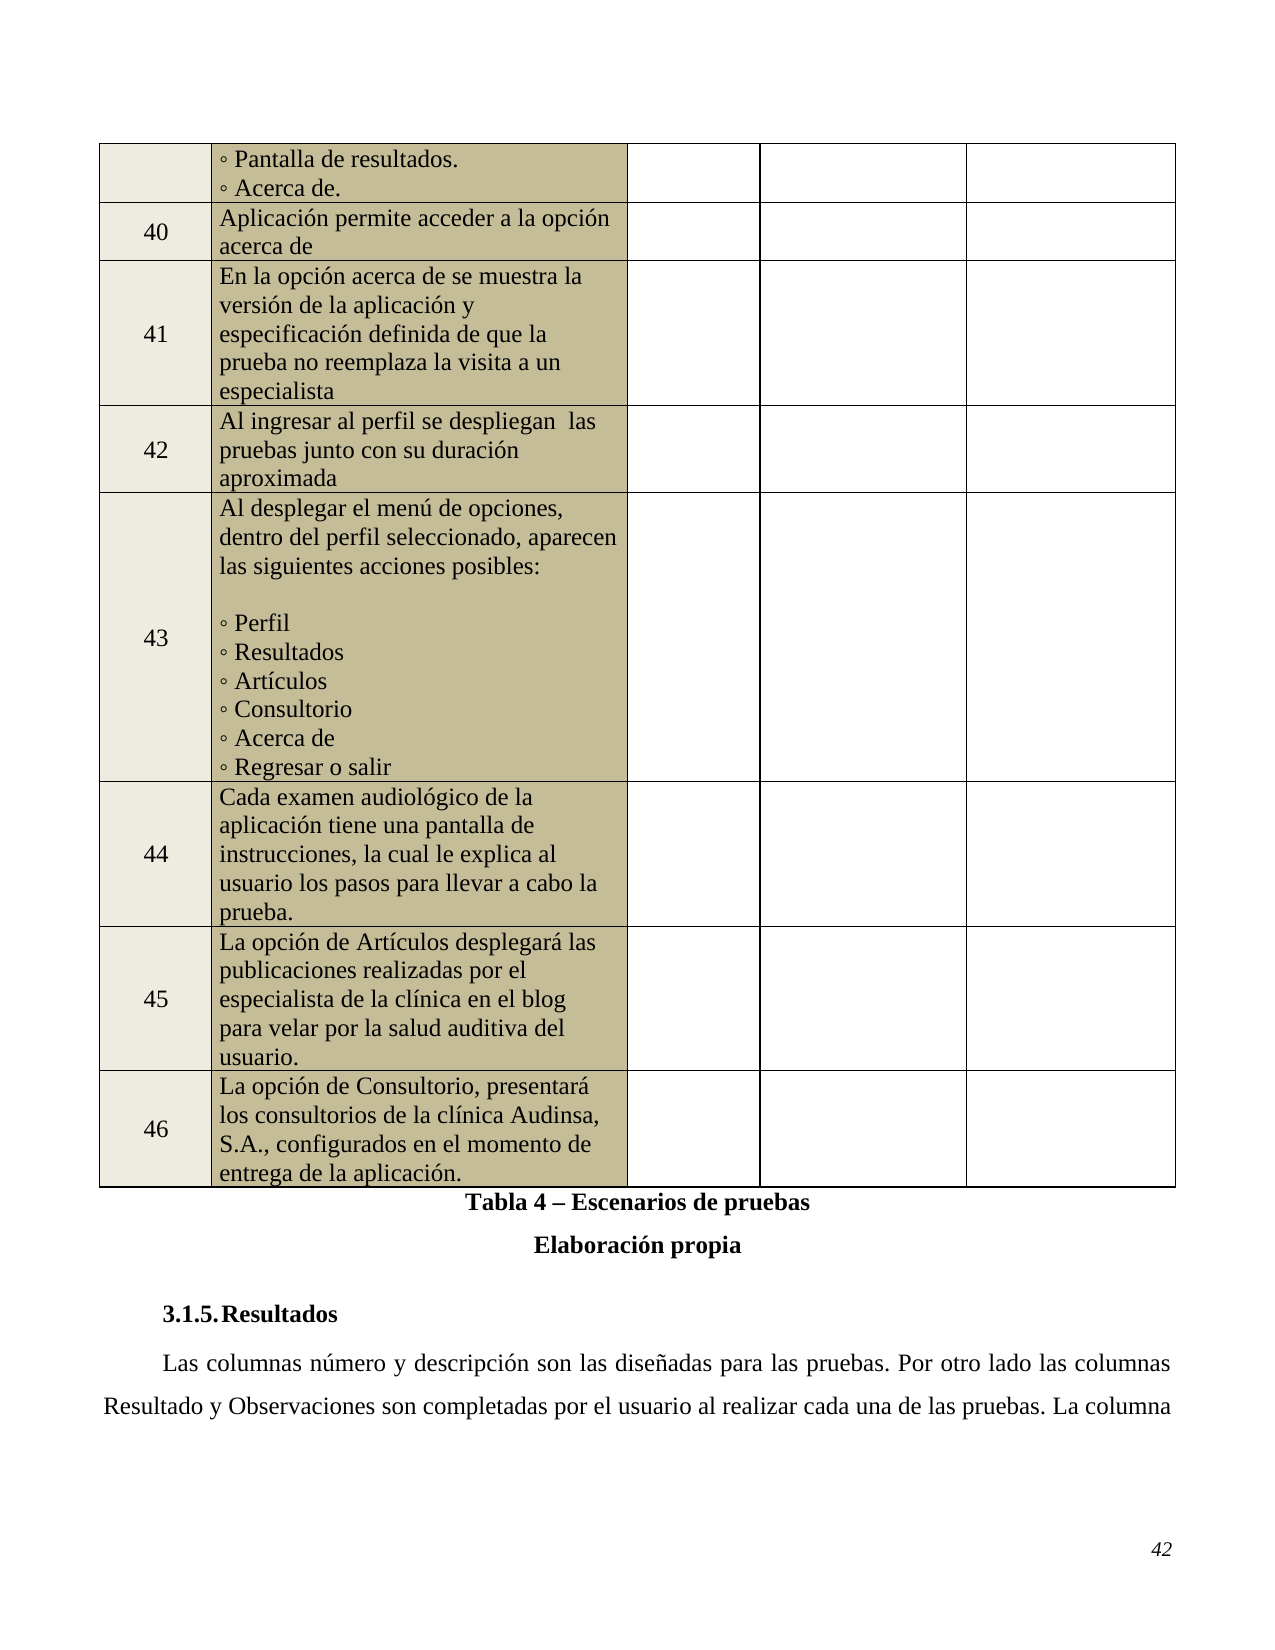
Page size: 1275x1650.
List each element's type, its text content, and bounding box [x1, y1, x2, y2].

text Elaboración propia [103, 1231, 1172, 1259]
table_cell [761, 782, 966, 926]
table_cell [761, 493, 966, 781]
table_cell [967, 493, 1175, 781]
table_cell [761, 261, 966, 405]
table_cell Al desplegar el menú de opciones, dentro del perfil seleccionado, aparecen las siguientes acciones posibles: ◦ Perfil ◦ Resultados ◦ Artículos ◦ Consultorio ◦ Acerca de ◦ Regresar o salir [212, 493, 627, 781]
table_cell La opción de Artículos desplegará las publicaciones realizadas por el especialista de la clínica en el blog para velar por la salud auditiva del usuario. [212, 927, 627, 1070]
table_cell Cada examen audiológico de la aplicación tiene una pantalla de instrucciones, la cual le explica al usuario los pasos para llevar a cabo la prueba. [212, 782, 627, 926]
table_cell [761, 144, 966, 202]
table_cell [761, 1071, 966, 1186]
table_cell 44 [100, 782, 211, 926]
table_cell [628, 203, 759, 260]
table_cell [628, 261, 759, 405]
table_cell [967, 406, 1175, 492]
table_cell [967, 782, 1175, 926]
table_cell [628, 406, 759, 492]
table_cell 46 [100, 1071, 211, 1186]
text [103, 1348, 1172, 1420]
table_cell [967, 144, 1175, 202]
table_cell 40 [100, 203, 211, 260]
table_cell [761, 203, 966, 260]
table_cell [628, 493, 759, 781]
table_cell Aplicación permite acceder a la opción acerca de [212, 203, 627, 260]
table_cell En la opción acerca de se muestra la versión de la aplicación y especificación definida de que la prueba no reemplaza la visita a un especialista [212, 261, 627, 405]
table_cell [967, 927, 1175, 1070]
table_cell Al ingresar al perfil se despliegan las pruebas junto con su duración aproximada [212, 406, 627, 492]
table_cell [967, 261, 1175, 405]
table_cell [761, 406, 966, 492]
table_cell [628, 782, 759, 926]
table_cell 43 [100, 493, 211, 781]
table_cell La opción de Consultorio, presentará los consultorios de la clínica Audinsa, S.A., configurados en el momento de entrega de la aplicación. [212, 1071, 627, 1186]
table_cell [628, 927, 759, 1070]
table_cell 45 [100, 927, 211, 1070]
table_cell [212, 144, 627, 202]
table_cell 42 [100, 406, 211, 492]
table_cell 39 [100, 144, 211, 202]
table_cell [628, 144, 759, 202]
table_cell [761, 927, 966, 1070]
table_cell 41 [100, 261, 211, 405]
table_cell [967, 1071, 1175, 1186]
text Resultados [162, 1299, 1172, 1327]
table_cell [967, 203, 1175, 260]
text Tabla 4 – Escenarios de pruebas [103, 1188, 1172, 1216]
table_cell [628, 1071, 759, 1186]
